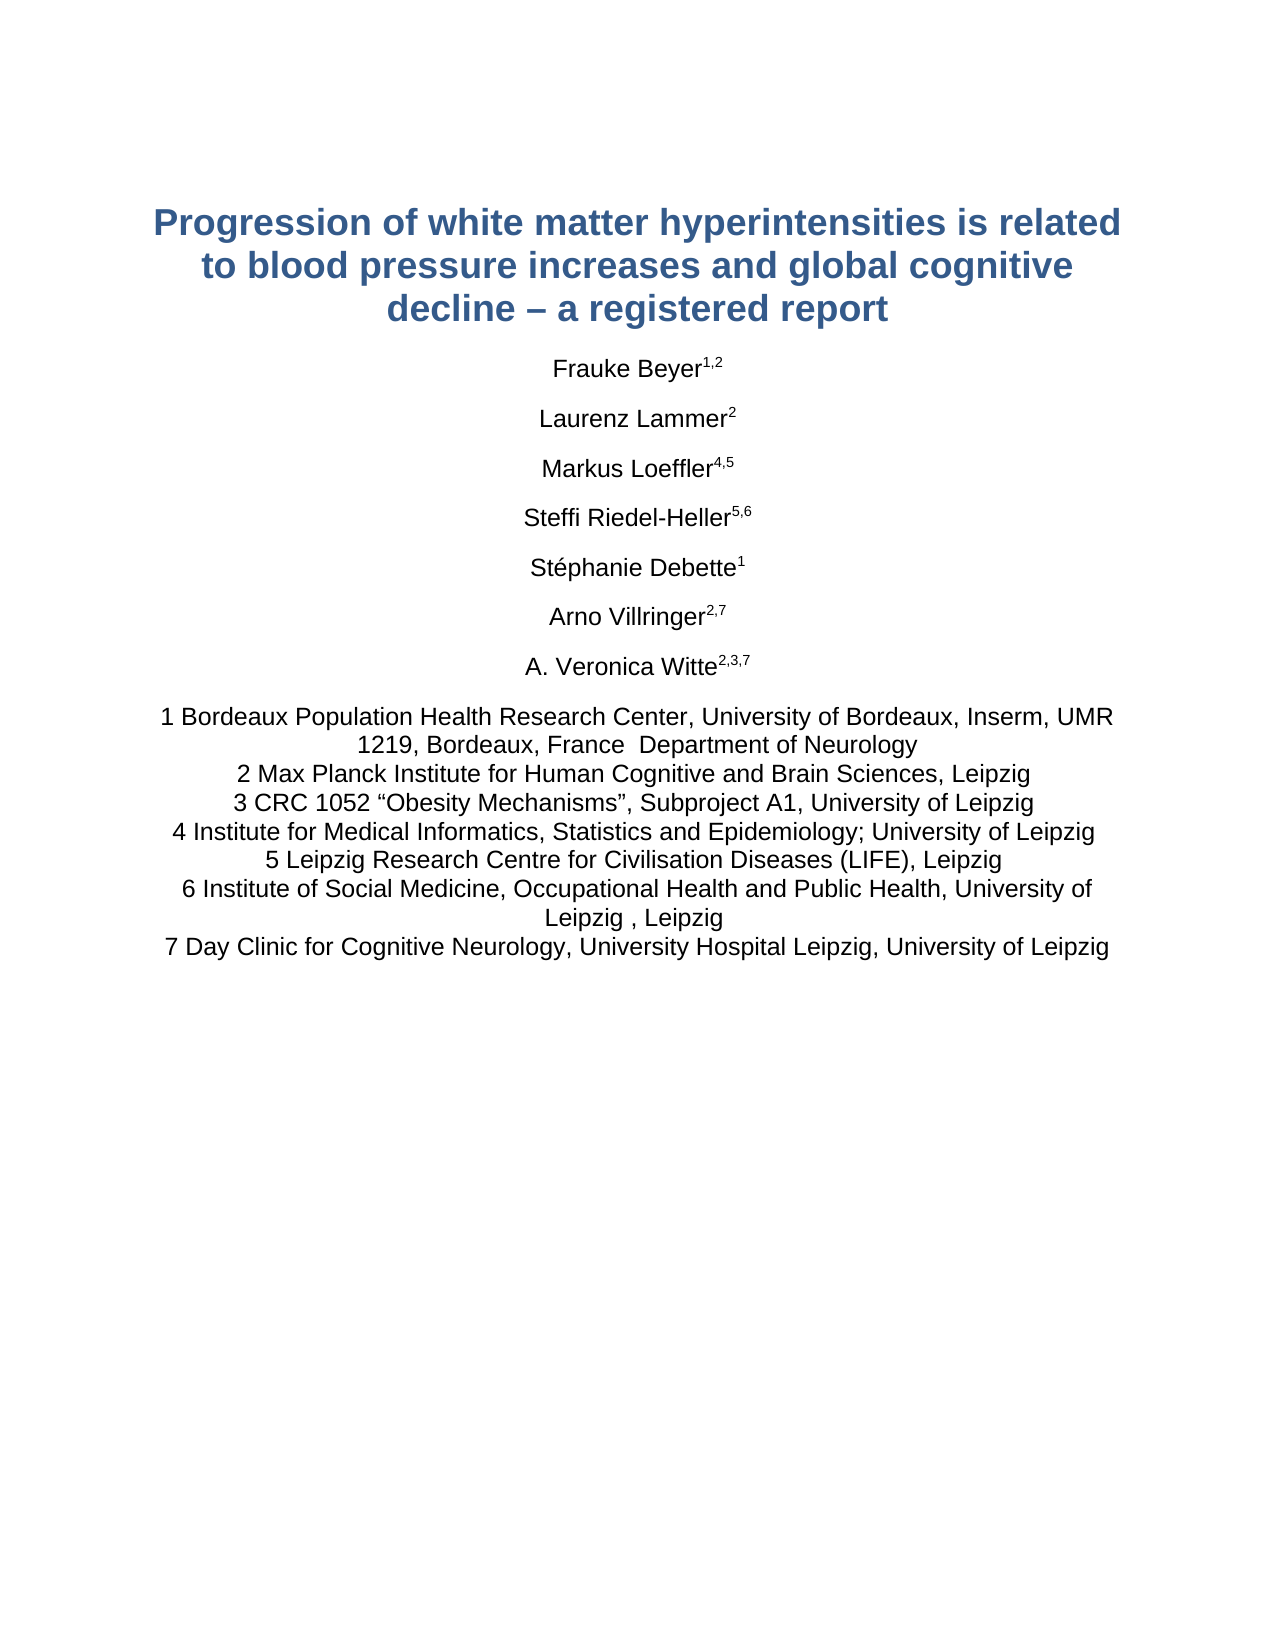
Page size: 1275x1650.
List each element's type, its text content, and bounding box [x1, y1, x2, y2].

text Steffi Riedel-Heller5,6 [150, 503, 1125, 532]
text Arno Villringer2,7 [150, 602, 1125, 631]
text Laurenz Lammer2 [150, 404, 1125, 433]
text 1 Bordeaux Population Health Research Center, University of Bordeaux, Inserm, UMR 1219, Bordeaux, France Department of Neurology 2 Max Planck Institute for Human Cognitive and Brain Sciences, Leipzig 3 CRC 1052 “Obesity Mechanisms”, Subproject A1, University of Leipzig 4 Institute for Medical Informatics, Statistics and Epidemiology; University of Leipzig 5 Leipzig Research Centre for Civilisation Diseases (LIFE), Leipzig 6 Institute of Social Medicine, Occupational Health and Public Health, University of Leipzig , Leipzig 7 Day Clinic for Cognitive Neurology, University Hospital Leipzig, University of Leipzig [150, 701, 1125, 960]
text A. Veronica Witte2,3,7 [150, 652, 1125, 681]
text Frauke Beyer1,2 [150, 354, 1125, 383]
title Progression of white matter hyperintensities is related to blood pressure increases and global cognitive decline – a registered report [150, 200, 1125, 329]
text Stéphanie Debette1 [150, 553, 1125, 581]
text Markus Loeffler4,5 [150, 453, 1125, 482]
